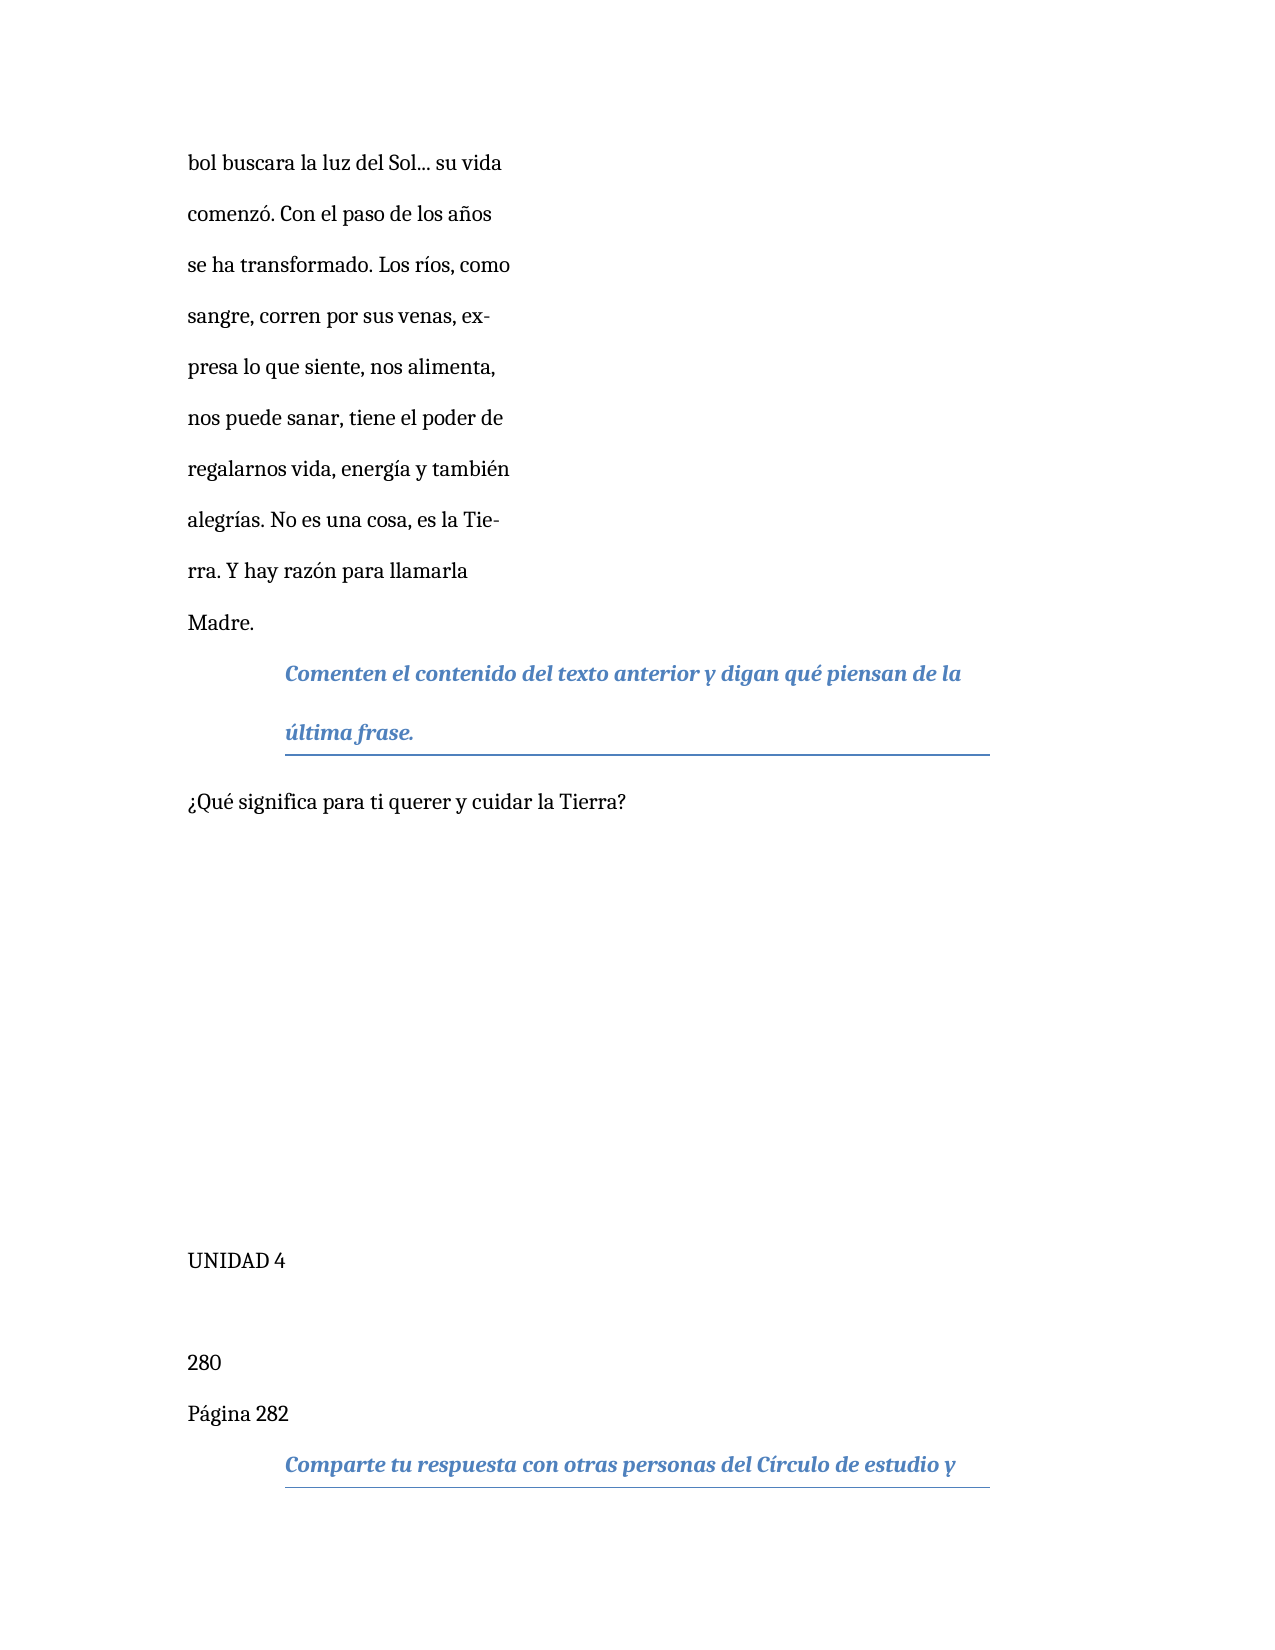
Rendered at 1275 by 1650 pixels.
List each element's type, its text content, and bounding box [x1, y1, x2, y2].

text ¿Qué significa para ti querer y cuidar la Tierra? [187, 788, 1087, 815]
text UNIDAD 4 [187, 1248, 1087, 1274]
text bol buscara la luz del Sol... su vida [187, 150, 1087, 176]
text 280 [187, 1350, 1087, 1376]
text sangre, corren por sus venas, ex- [187, 303, 1087, 329]
text rra. Y hay razón para llamarla [187, 558, 1087, 585]
text presa lo que siente, nos alimenta, [187, 354, 1087, 381]
text se ha transformado. Los ríos, como [187, 252, 1087, 278]
text Madre. [187, 609, 1087, 636]
text nos puede sanar, tiene el poder de [187, 405, 1087, 432]
text Comparte tu respuesta con otras personas del Círculo de estudio y [285, 1452, 990, 1487]
text última frase. [285, 720, 990, 754]
text alegrías. No es una cosa, es la Tie- [187, 507, 1087, 534]
text comenzó. Con el paso de los años [187, 201, 1087, 227]
text Página 282 [187, 1401, 1087, 1427]
text Comenten el contenido del texto anterior y digan qué piensan de la [285, 660, 990, 687]
text regalarnos vida, energía y también [187, 456, 1087, 483]
